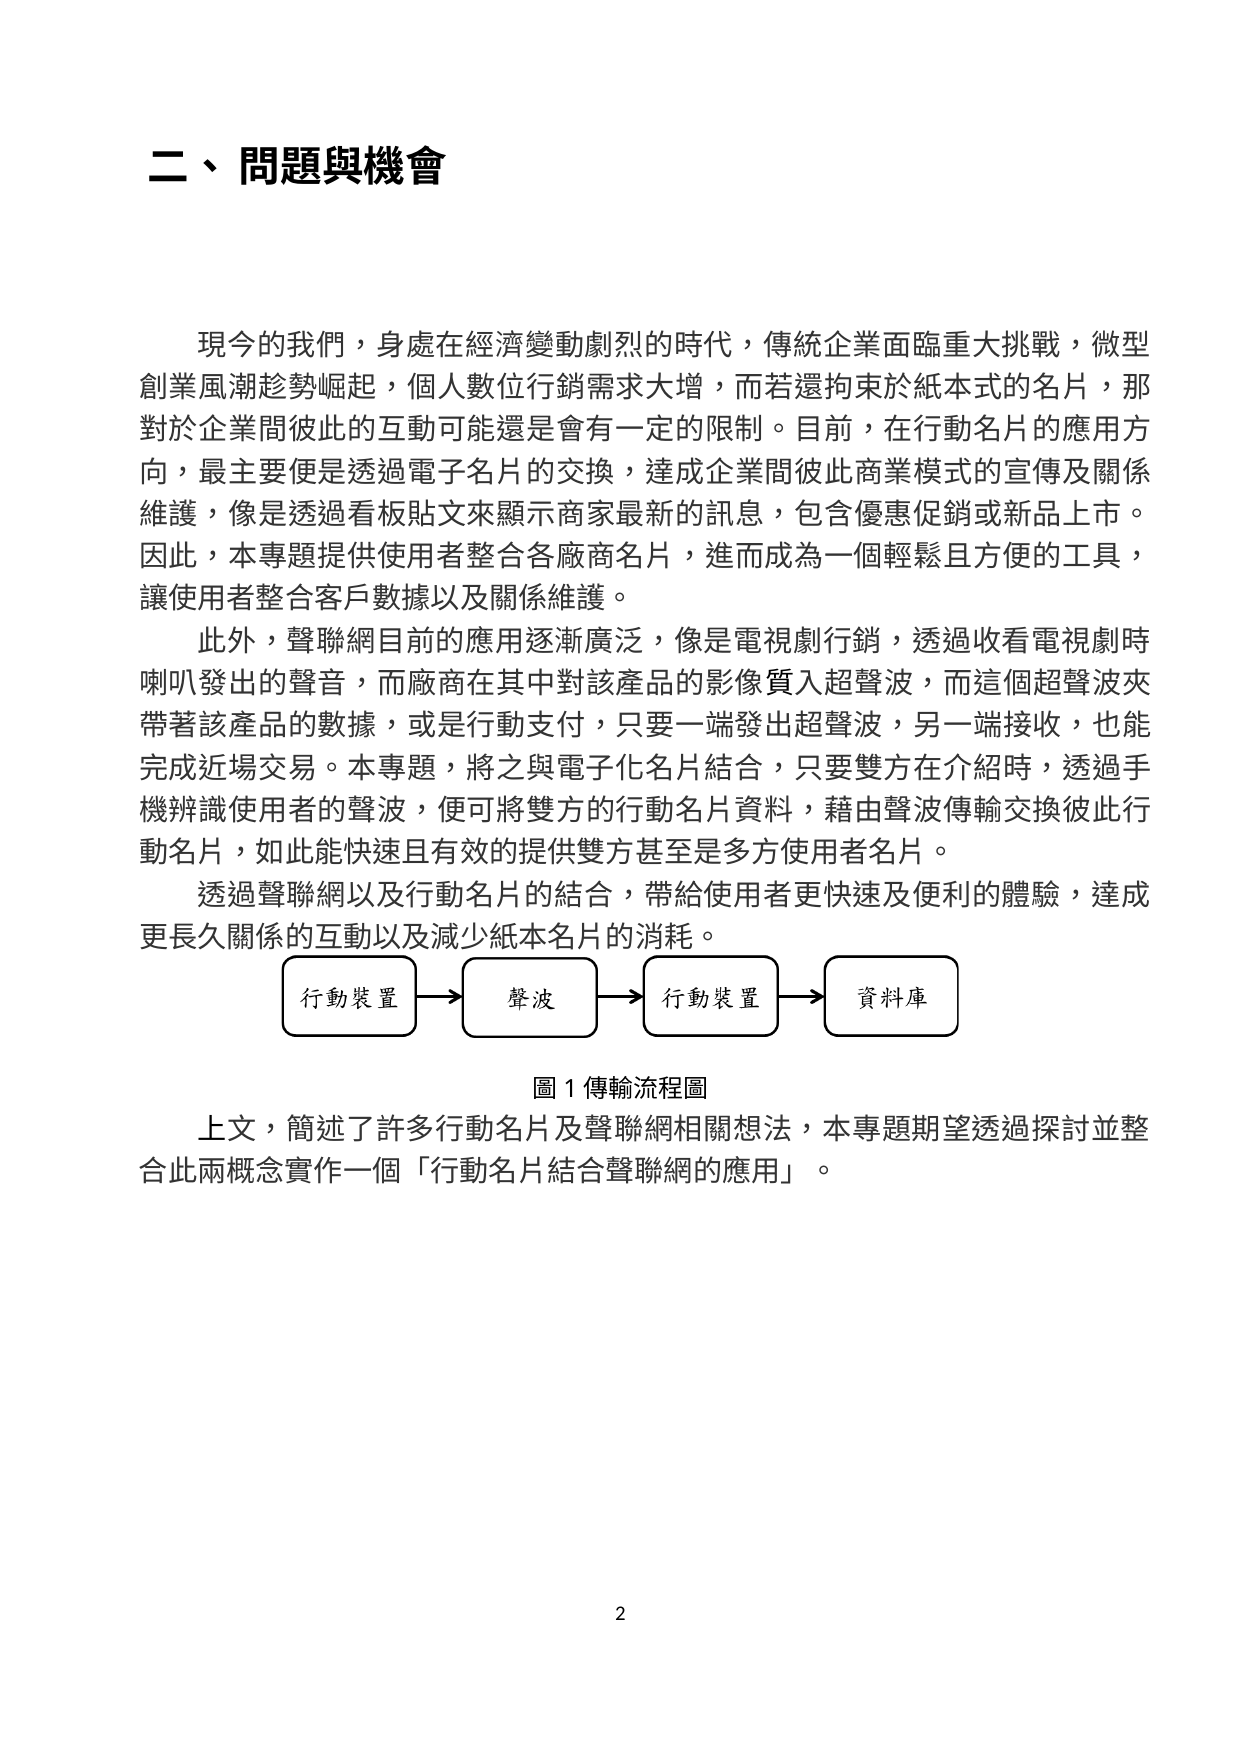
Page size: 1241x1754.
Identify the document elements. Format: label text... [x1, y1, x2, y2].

text 此外，聲聯網目前的應用逐漸廣泛，像是電視劇行銷，透過收看電視劇時喇叭發出的聲音，而廠商在其中對該產品的影像質入超聲波，而這個超聲波夾帶著該產品的數據，或是行動支付，只要一端發出超聲波，另一端接收，也能完成近場交易。本專題，將之與電子化名片結合，只要雙方在介紹時，透過手機辨識使用者的聲波，便可將雙方的行動名片資料，藉由聲波傳輸交換彼此行動名片，如此能快速且有效的提供雙方甚至是多方使用者名片。 [139, 617, 1152, 871]
picture [281, 955, 959, 1038]
text 現今的我們，身處在經濟變動劇烈的時代，傳統企業面臨重大挑戰，微型創業風潮趁勢崛起，個人數位行銷需求大增，而若還拘束於紙本式的名片，那對於企業間彼此的互動可能還是會有一定的限制。目前，在行動名片的應用方向，最主要便是透過電子名片的交換，達成企業間彼此商業模式的宣傳及關係維護，像是透過看板貼文來顯示商家最新的訊息，包含優惠促銷或新品上市。因此，本專題提供使用者整合各廠商名片，進而成為一個輕鬆且方便的工具，讓使用者整合客戶數據以及關係維護。 [139, 321, 1152, 617]
text 圖 1 傳輸流程圖 [89, 1068, 1152, 1106]
text 上文，簡述了許多行動名片及聲聯網相關想法，本專題期望透過探討並整合此兩概念實作一個「行動名片結合聲聯網的應用」。 [139, 1106, 1152, 1190]
subtitle 問題與機會 [148, 126, 1152, 201]
text 透過聲聯網以及行動名片的結合，帶給使用者更快速及便利的體驗，達成更長久關係的互動以及減少紙本名片的消耗。 [139, 871, 1152, 956]
